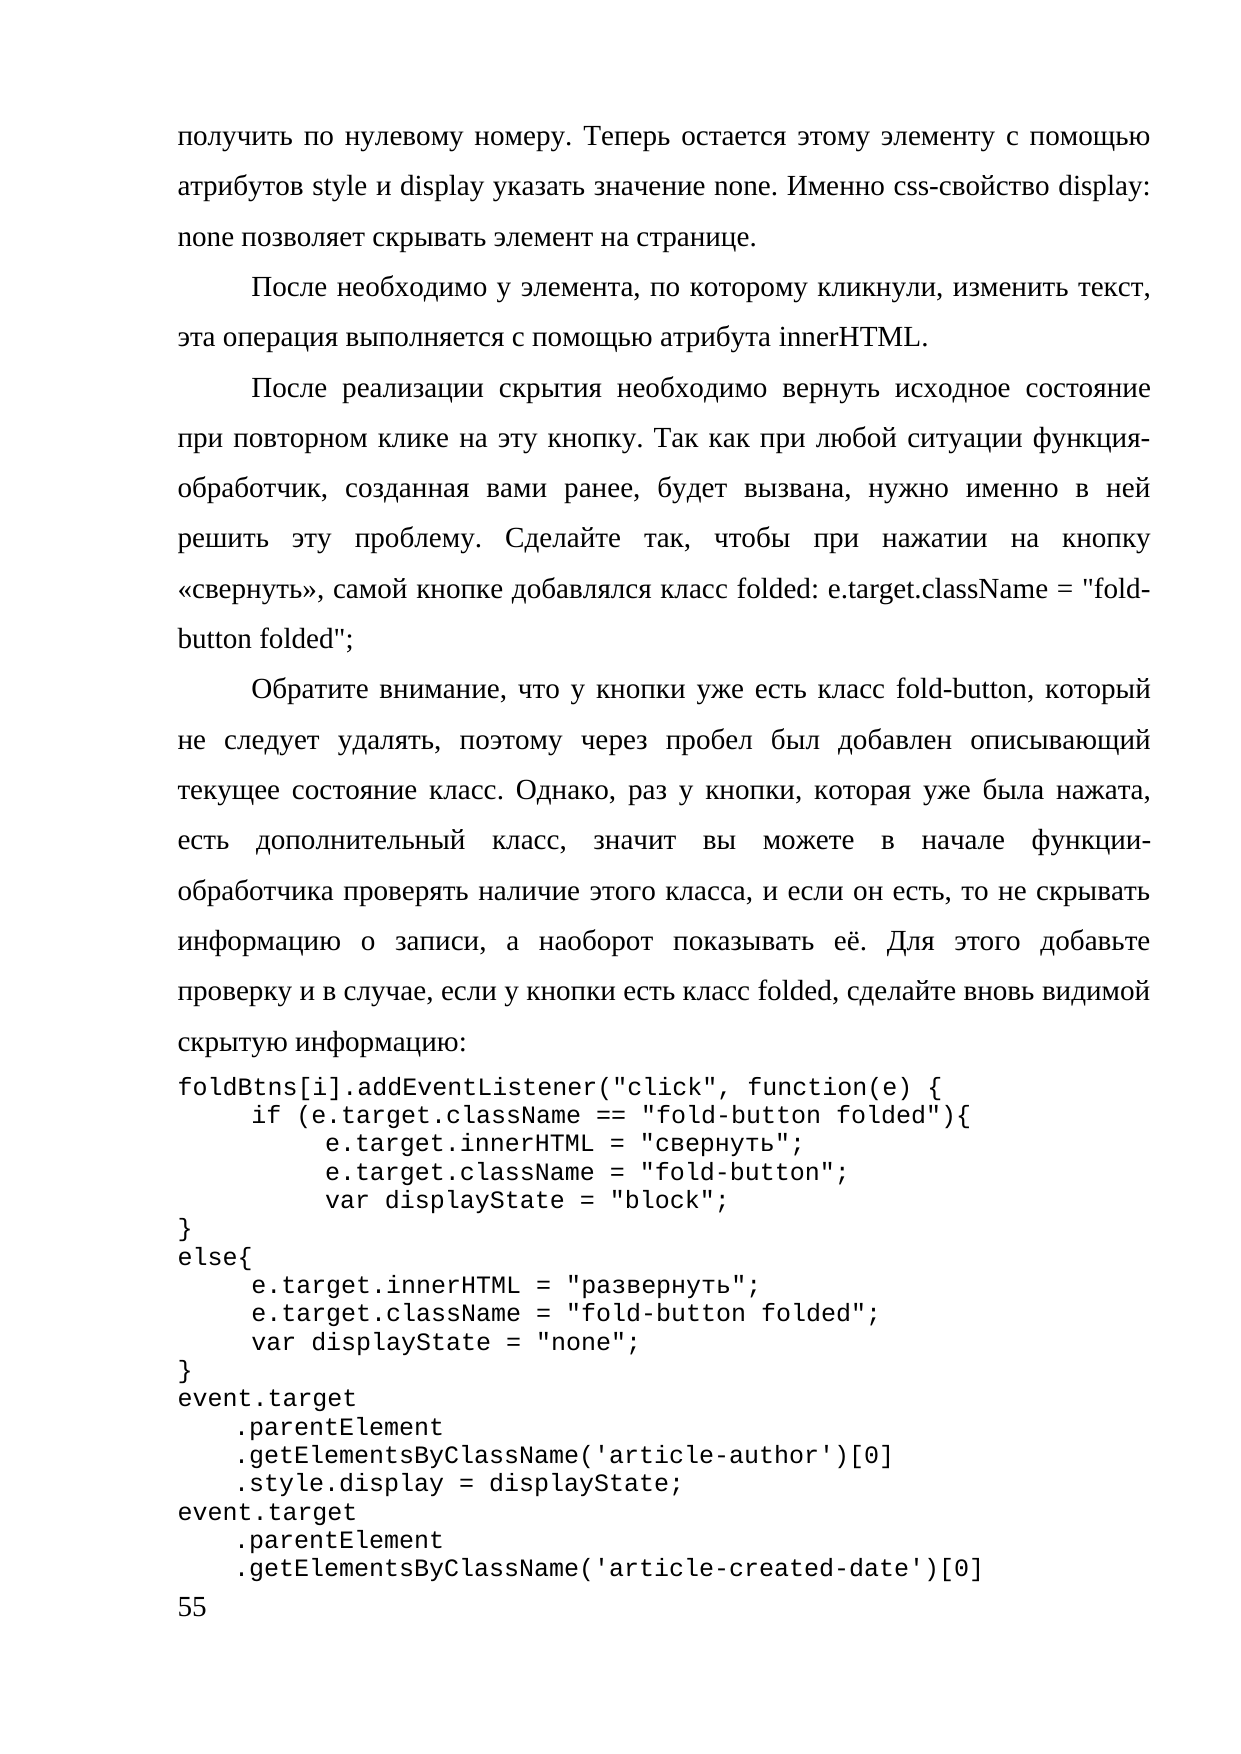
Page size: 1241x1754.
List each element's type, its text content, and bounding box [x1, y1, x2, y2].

text foldBtns[i].addEventListener("click", function(e) { [177, 1074, 1152, 1102]
text .parentElement [234, 1414, 1152, 1442]
text if (e.target.className == "fold-button folded"){ [206, 1102, 1152, 1131]
text } [177, 1216, 1152, 1244]
text .getElementsByClassName('article-created-date')[0] [234, 1556, 1152, 1584]
text var displayState = "block"; [251, 1187, 1152, 1216]
text else{ [177, 1244, 1152, 1272]
text event.target [177, 1499, 1152, 1527]
text .parentElement [234, 1527, 1152, 1556]
text event.target [177, 1386, 1152, 1414]
text e.target.className = "fold-button folded"; [206, 1301, 1152, 1329]
text .style.display = displayState; [234, 1471, 1152, 1499]
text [177, 118, 1152, 252]
text e.target.className = "fold-button"; [251, 1159, 1152, 1187]
text e.target.innerHTML = "свернуть"; [251, 1131, 1152, 1159]
text .getElementsByClassName('article-author')[0] [234, 1442, 1152, 1471]
text После необходимо у элемента, по которому кликнули, изменить текст, эта операция выполняется с помощью атрибута innerHTML. [177, 269, 1152, 353]
text var displayState = "none"; [206, 1329, 1152, 1357]
text e.target.innerHTML = "развернуть"; [206, 1272, 1152, 1301]
text } [177, 1357, 1152, 1386]
text Обратите внимание, что у кнопки уже есть класс fold-button, который не следует удалять, поэтому через пробел был добавлен описывающий текущее состояние класс. Однако, раз у кнопки, которая уже была нажата, есть дополнительный класс, значит вы можете в начале функции-обработчика проверять наличие этого класса, и если он есть, то не скрывать информацию о записи, а наоборот показывать её. Для этого добавьте проверку и в случае, если у кнопки есть класс folded, сделайте вновь видимой скрытую информацию: [177, 672, 1152, 1057]
text После реализации скрытия необходимо вернуть исходное состояние при повторном клике на эту кнопку. Так как при любой ситуации функция-обработчик, созданная вами ранее, будет вызвана, нужно именно в ней решить эту проблему. Сделайте так, чтобы при нажатии на кнопку «свернуть», самой кнопке добавлялся класс folded: e.target.className = "fold-button folded"; [177, 370, 1152, 655]
